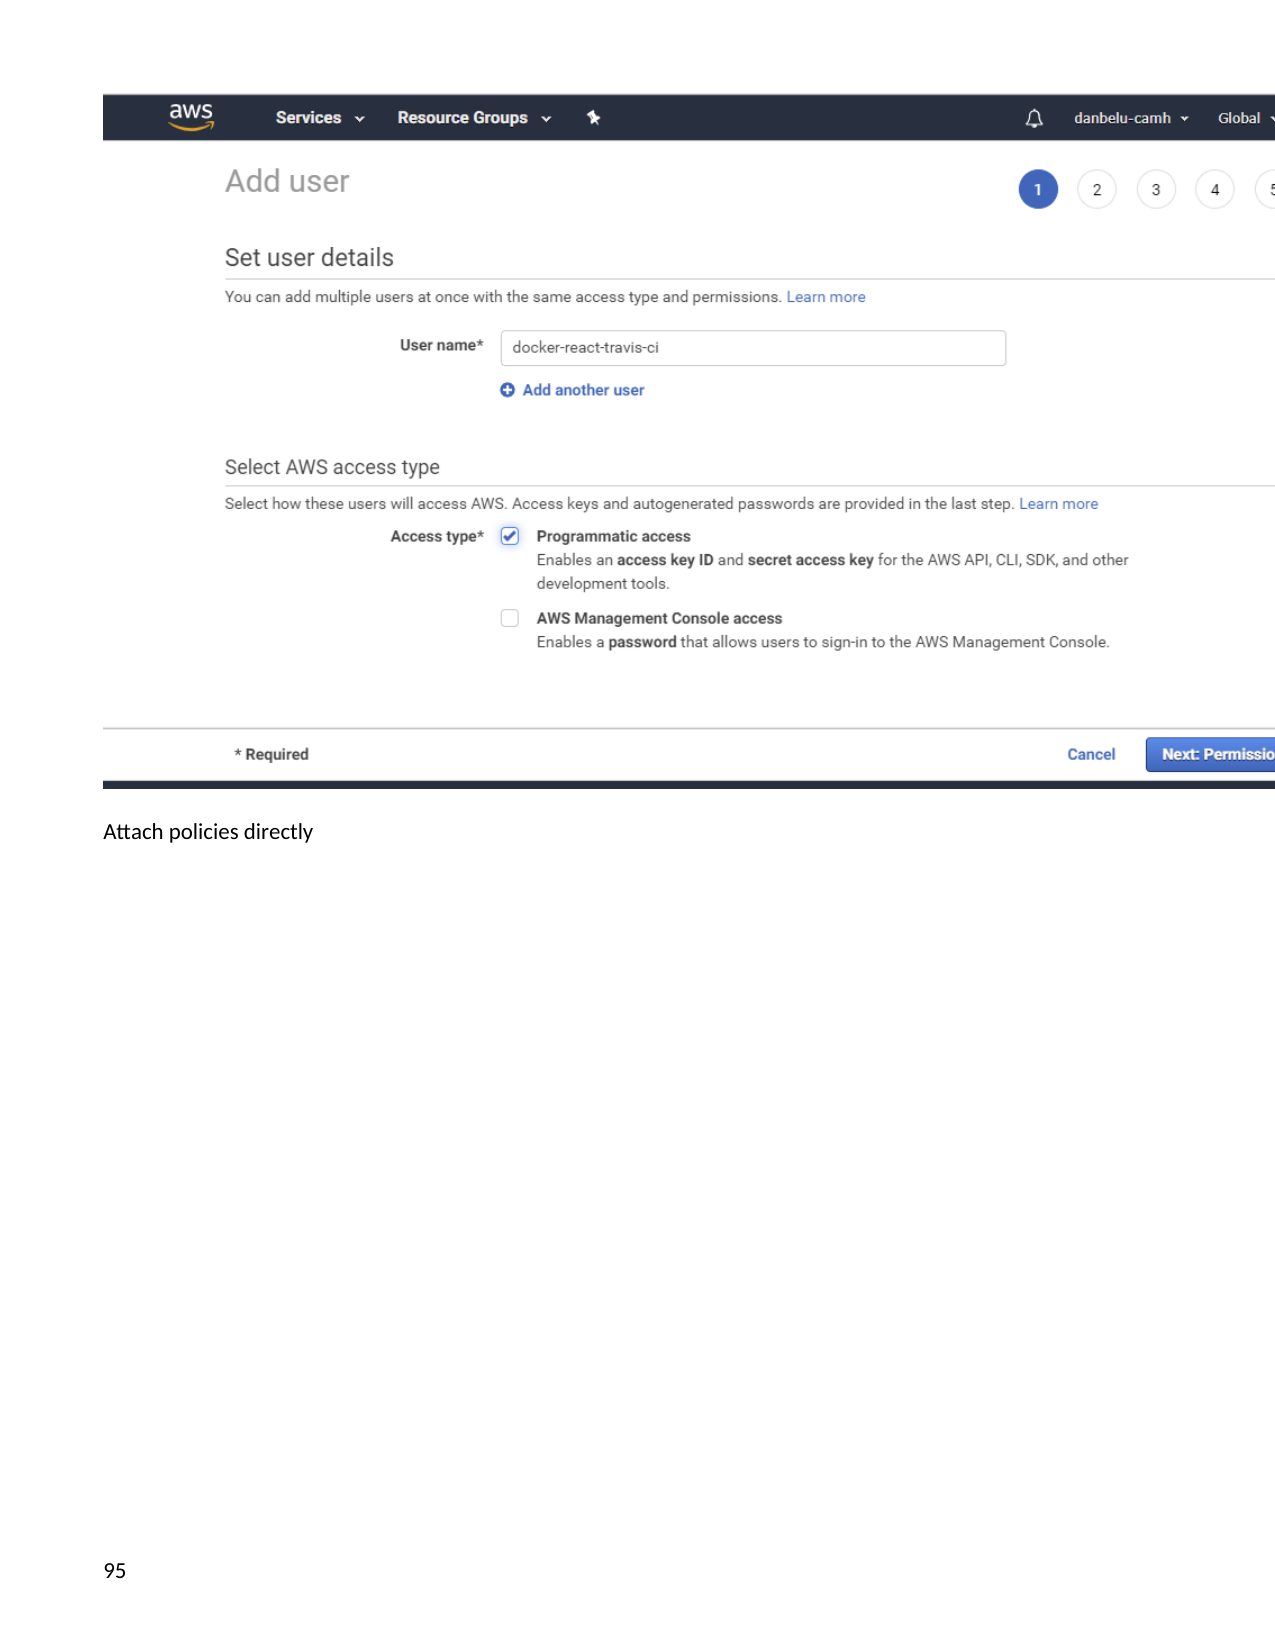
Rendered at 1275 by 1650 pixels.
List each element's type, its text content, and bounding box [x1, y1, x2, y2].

picture [103, 93, 1275, 789]
text Attach policies directly [103, 817, 1181, 845]
